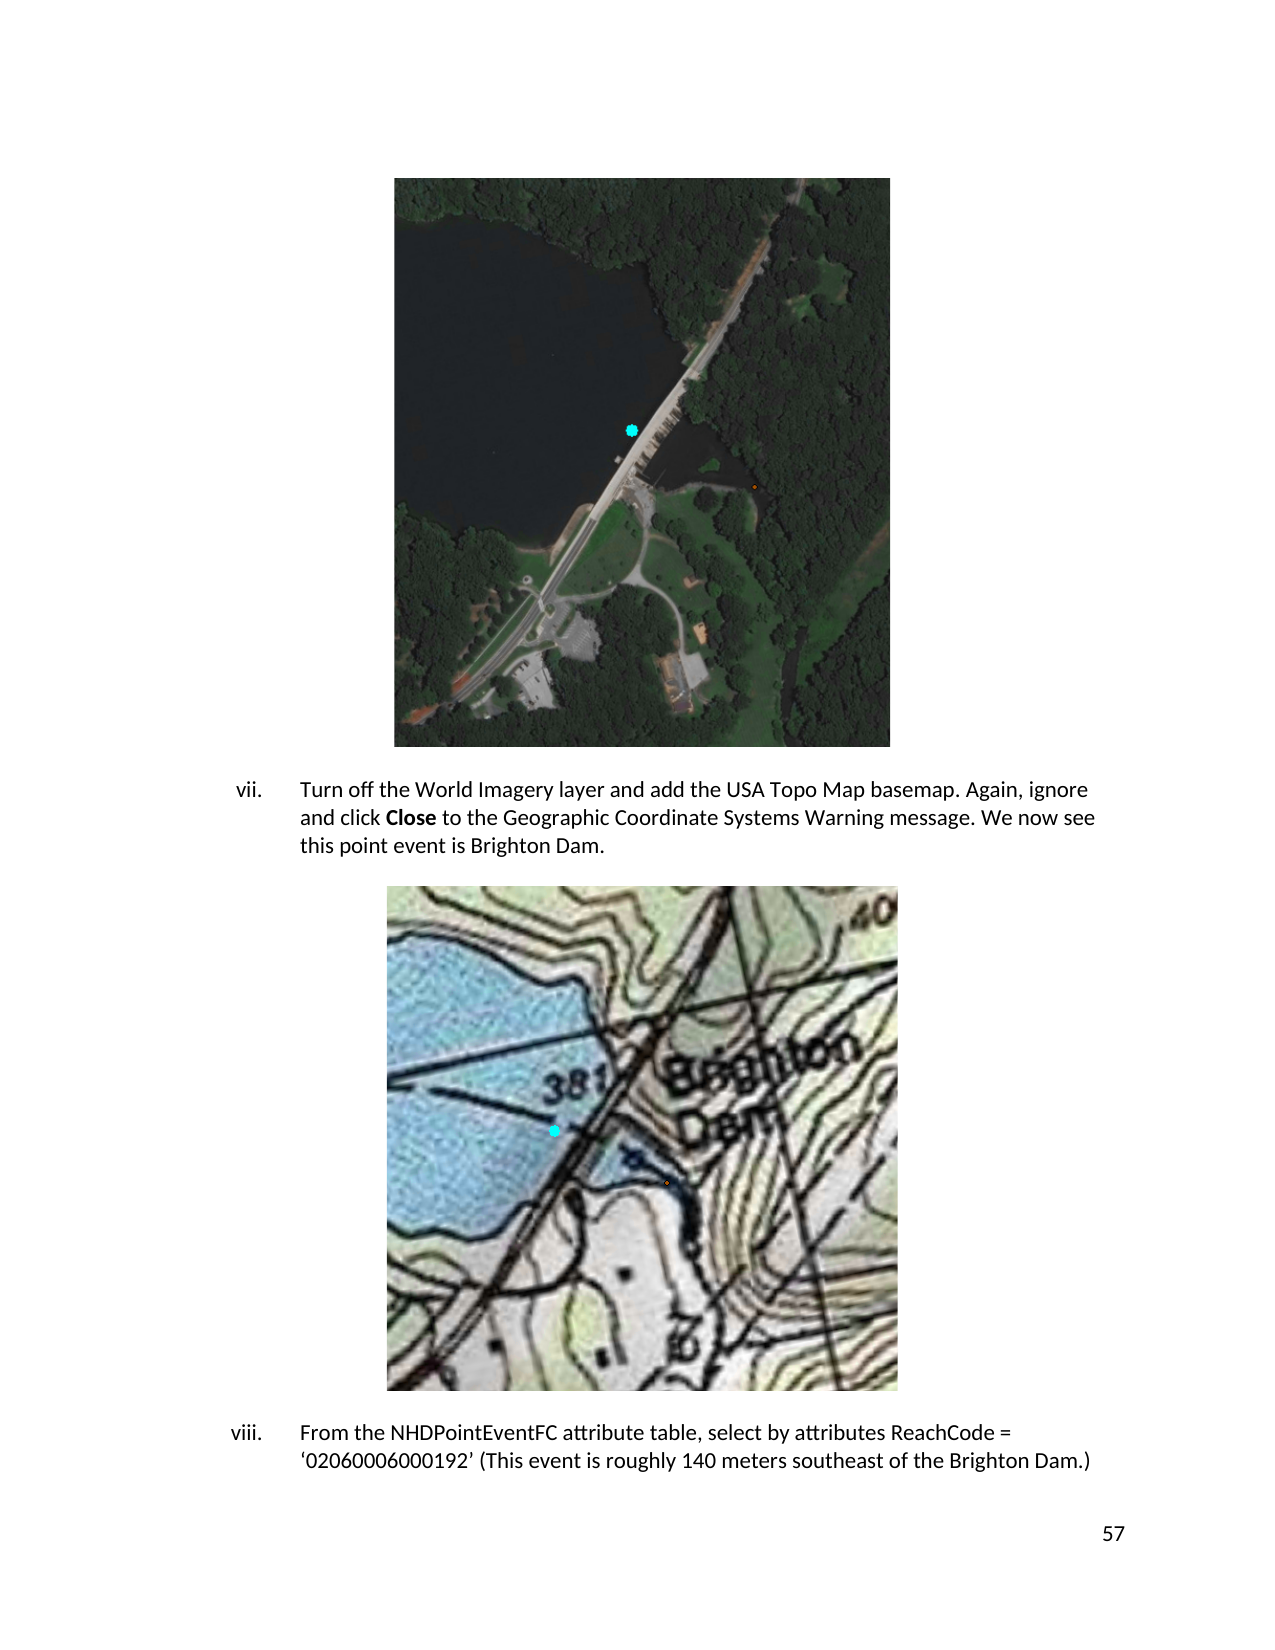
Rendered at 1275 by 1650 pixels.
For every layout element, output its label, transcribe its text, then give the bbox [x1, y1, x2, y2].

list From the NHDPointEventFC attribute table, select by attributes ReachCode = ‘02060006000192’ (This event is roughly 140 meters southeast of the Brighton Dam.) [262, 1418, 1125, 1474]
picture [394, 178, 891, 747]
picture [386, 886, 898, 1391]
list Turn off the World Imagery layer and add the USA Topo Map basemap. Again, ignore and click Close to the Geographic Coordinate Systems Warning message. We now see this point event is Brighton Dam. [262, 775, 1125, 859]
